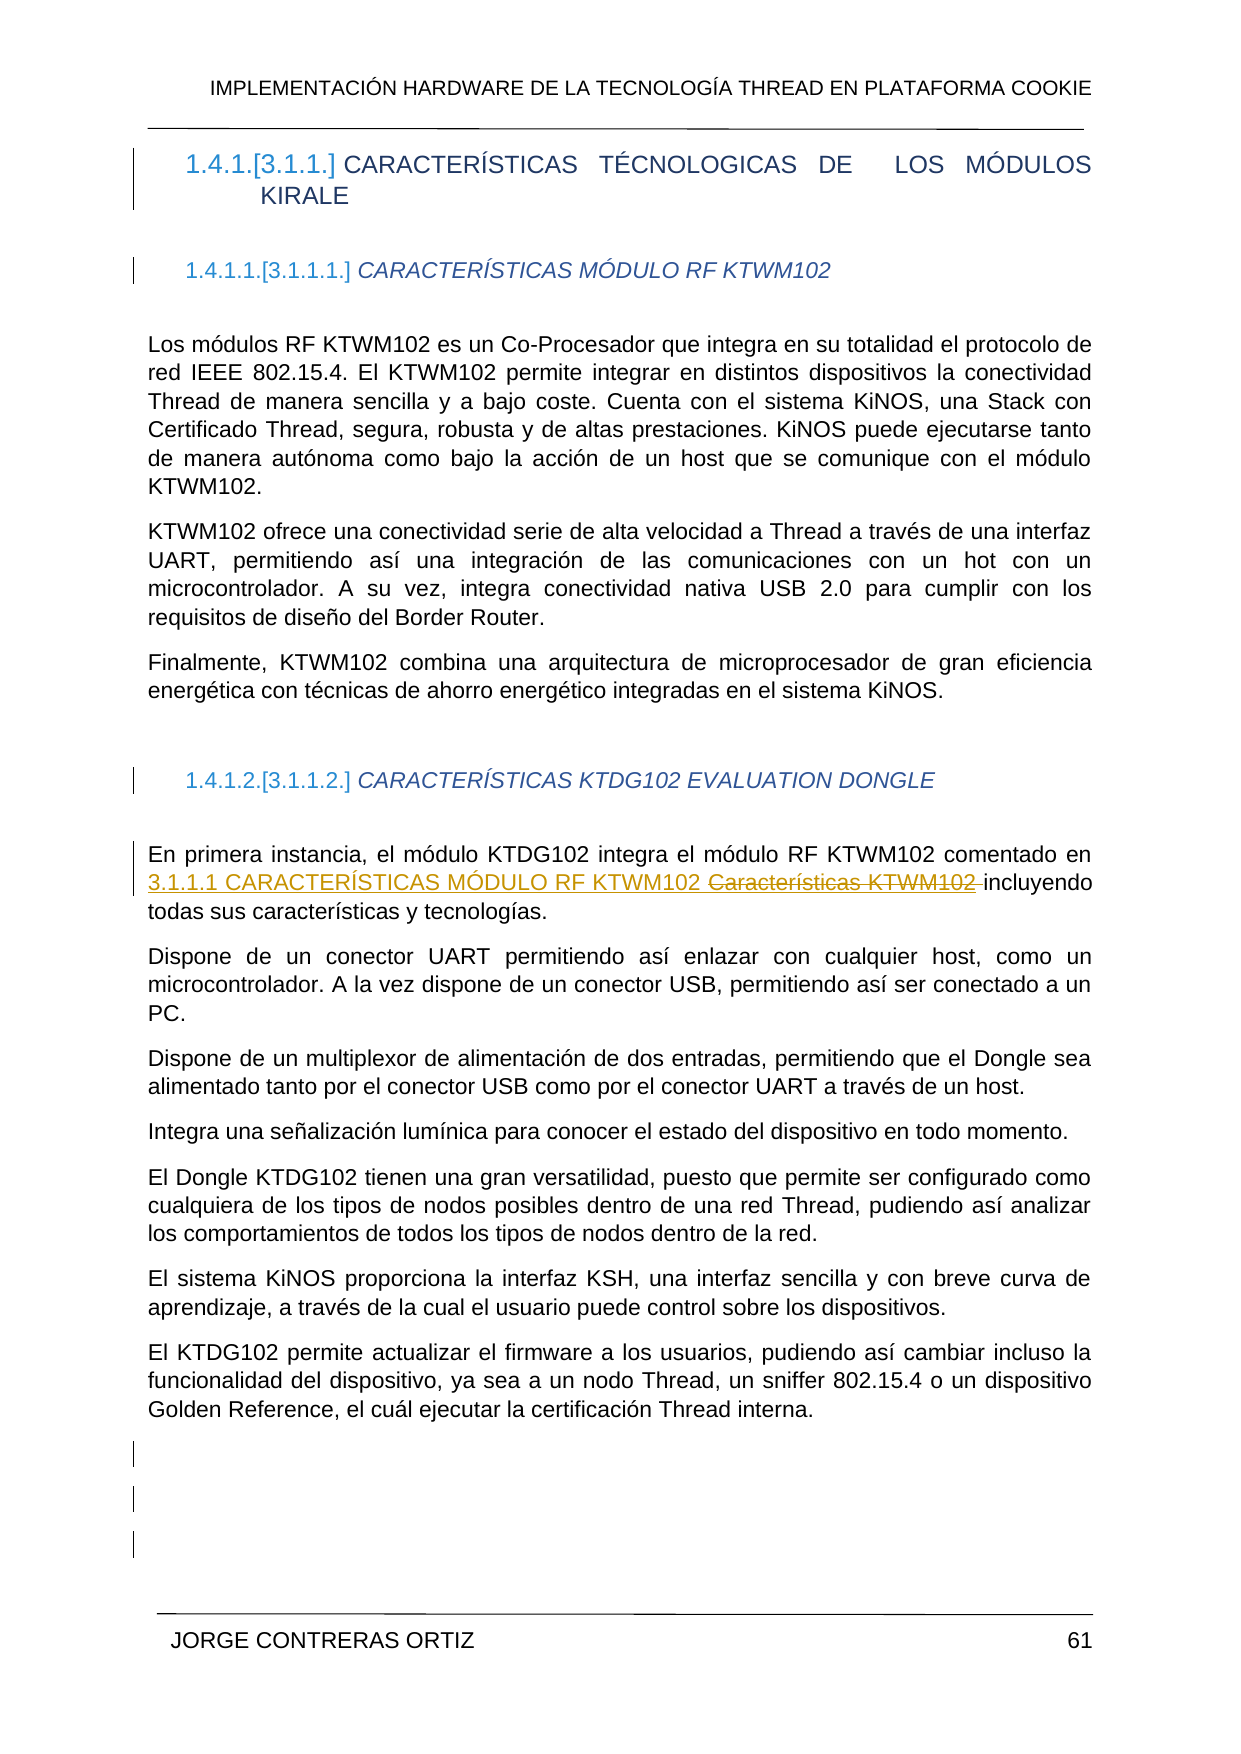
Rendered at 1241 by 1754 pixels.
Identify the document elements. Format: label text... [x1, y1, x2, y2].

text El sistema KiNOS proporciona la interfaz KSH, una interfaz sencilla y con breve curva de aprendizaje, a través de la cual el usuario puede control sobre los dispositivos. [148, 1265, 1092, 1320]
text El KTDG102 permite actualizar el firmware a los usuarios, pudiendo así cambiar incluso la funcionalidad del dispositivo, ya sea a un nodo Thread, un sniffer 802.15.4 o un dispositivo Golden Reference, el cuál ejecutar la certificación Thread interna. [148, 1339, 1092, 1422]
subtitle CARACTERÍSTICAS KTDG102 EVALUATION DONGLE [185, 767, 1092, 794]
text Los módulos RF KTWM102 es un Co-Procesador que integra en su totalidad el protocolo de red IEEE 802.15.4. El KTWM102 permite integrar en distintos dispositivos la conectividad Thread de manera sencilla y a bajo coste. Cuenta con el sistema KiNOS, una Stack con Certificado Thread, segura, robusta y de altas prestaciones. KiNOS puede ejecutarse tanto de manera autónoma como bajo la acción de un host que se comunique con el módulo KTWM102. [148, 331, 1092, 499]
subtitle CARACTERÍSTICAS MÓDULO RF KTWM102 [185, 257, 1092, 284]
text En primera instancia, el módulo KTDG102 integra el módulo RF KTWM102 comentado en incluyendo todas sus características y tecnologías. [148, 841, 1092, 924]
subtitle CARACTERÍSTICAS TÉCNOLOGICAS DE LOS MÓDULOS KIRALE [185, 148, 1092, 210]
text Finalmente, KTWM102 combina una arquitectura de microprocesador de gran eficiencia energética con técnicas de ahorro energético integradas en el sistema KiNOS. [148, 649, 1092, 703]
text KTWM102 ofrece una conectividad serie de alta velocidad a Thread a través de una interfaz UART, permitiendo así una integración de las comunicaciones con un hot con un microcontrolador. A su vez, integra conectividad nativa USB 2.0 para cumplir con los requisitos de diseño del Border Router. [148, 518, 1092, 630]
text Integra una señalización lumínica para conocer el estado del dispositivo en todo momento. [148, 1118, 1092, 1145]
text Dispone de un conector UART permitiendo así enlazar con cualquier host, como un microcontrolador. A la vez dispone de un conector USB, permitiendo así ser conectado a un PC. [148, 943, 1092, 1026]
text Dispone de un multiplexor de alimentación de dos entradas, permitiendo que el Dongle sea alimentado tanto por el conector USB como por el conector UART a través de un host. [148, 1045, 1092, 1099]
text El Dongle KTDG102 tienen una gran versatilidad, puesto que permite ser configurado como cualquiera de los tipos de nodos posibles dentro de una red Thread, pudiendo así analizar los comportamientos de todos los tipos de nodos dentro de la red. [148, 1163, 1092, 1247]
